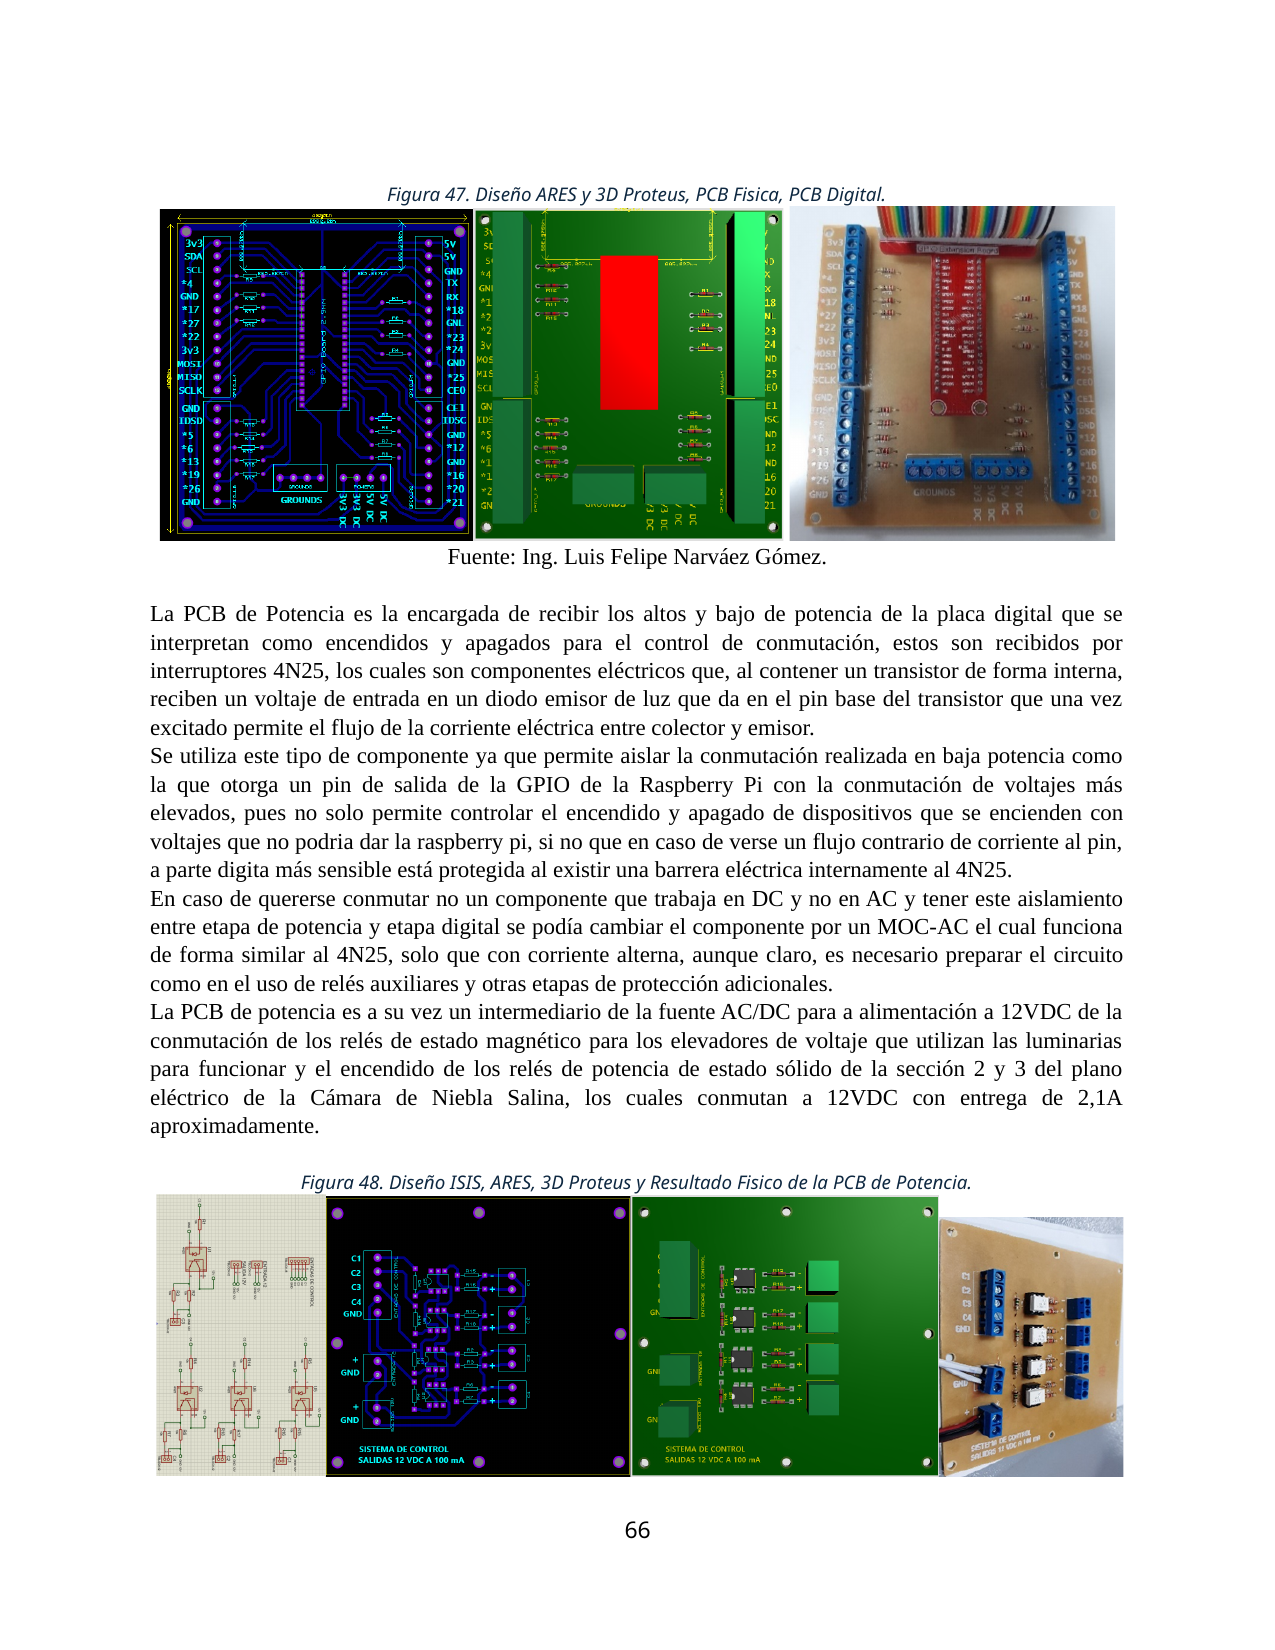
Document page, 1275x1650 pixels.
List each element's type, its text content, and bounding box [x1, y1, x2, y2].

text Se utiliza este tipo de componente ya que permite aislar la conmutación realizada en baja potencia como la que otorga un pin de salida de la GPIO de la Raspberry Pi con la conmutación de voltajes más elevados, pues no solo permite controlar el encendido y apagado de dispositivos que se encienden con voltajes que no podria dar la raspberry pi, si no que en caso de verse un flujo contrario de corriente al pin, a parte digita más sensible está protegida al existir una barrera eléctrica internamente al 4N25. [150, 742, 1125, 882]
text La PCB de potencia es a su vez un intermediario de la fuente AC/DC para a alimentación a 12VDC de la conmutación de los relés de estado magnético para los elevadores de voltaje que utilizan las luminarias para funcionar y el encendido de los relés de potencia de estado sólido de la sección 2 y 3 del plano eléctrico de la Cámara de Niebla Salina, los cuales conmutan a 12VDC con entrega de 2,1A aproximadamente. [150, 998, 1125, 1138]
picture [159, 208, 784, 541]
text La PCB de Potencia es la encargada de recibir los altos y bajo de potencia de la placa digital que se interpretan como encendidos y apagados para el control de conmutación, estos son recibidos por interruptores 4N25, los cuales son componentes eléctricos que, al contener un transistor de forma interna, reciben un voltaje de entrada en un diodo emisor de luz que da en el pin base del transistor que una vez excitado permite el flujo de la corriente eléctrica entre colector y emisor. [150, 600, 1125, 740]
text Figura 48. Diseño ISIS, ARES, 3D Proteus y Resultado Fisico de la PCB de Potencia. [150, 1169, 1125, 1194]
text En caso de quererse conmutar no un componente que trabaja en DC y no en AC y tener este aislamiento entre etapa de potencia y etapa digital se podía cambiar el componente por un MOC-AC el cual funciona de forma similar al 4N25, solo que con corriente alterna, aunque claro, es necesario preparar el circuito como en el uso de relés auxiliares y otras etapas de protección adicionales. [150, 884, 1125, 996]
text Fuente: Ing. Luis Felipe Narváez Gómez. [150, 543, 1125, 570]
picture [789, 206, 1116, 541]
picture [157, 1195, 1124, 1477]
text Figura 47. Diseño ARES y 3D Proteus, PCB Fisica, PCB Digital. [150, 181, 1125, 207]
